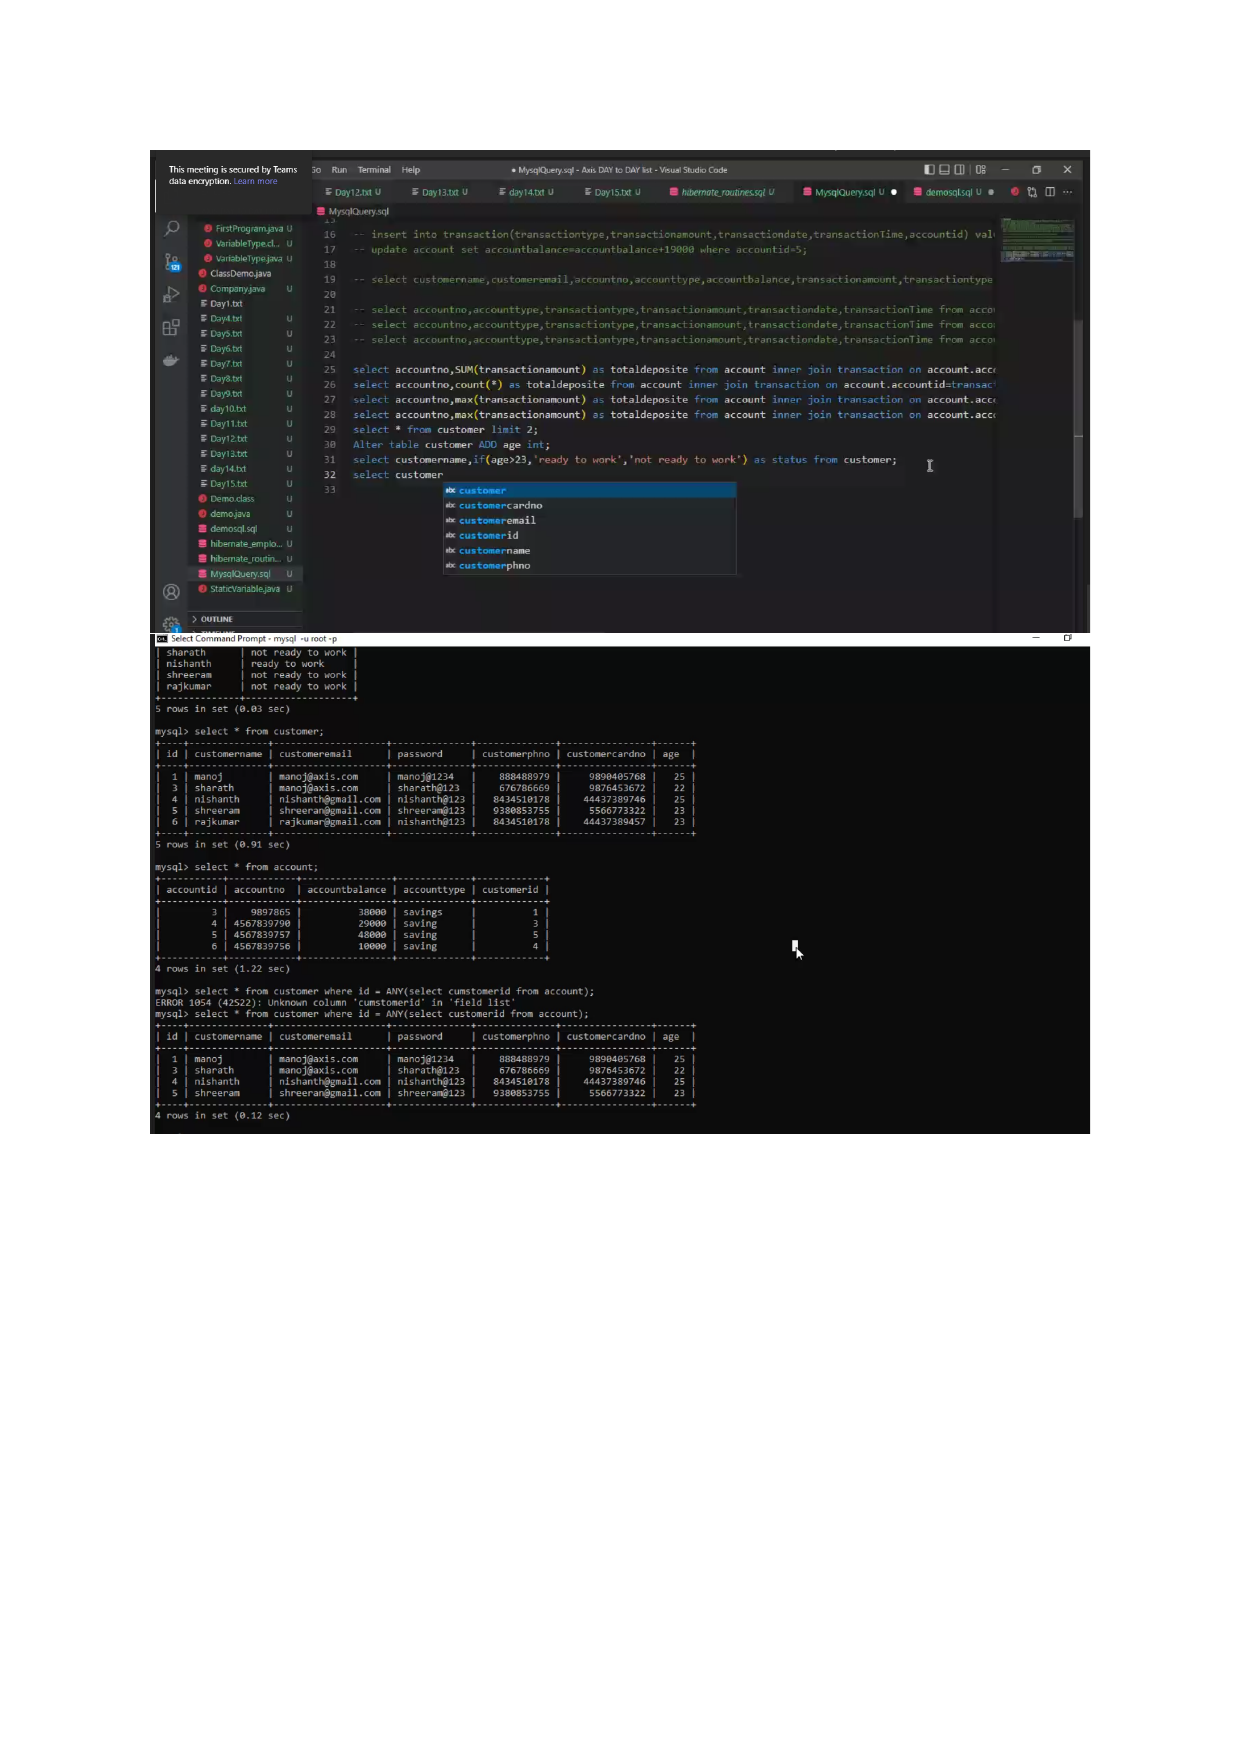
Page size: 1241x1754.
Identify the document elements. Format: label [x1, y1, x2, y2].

picture [150, 150, 1091, 633]
picture [150, 634, 1091, 1134]
